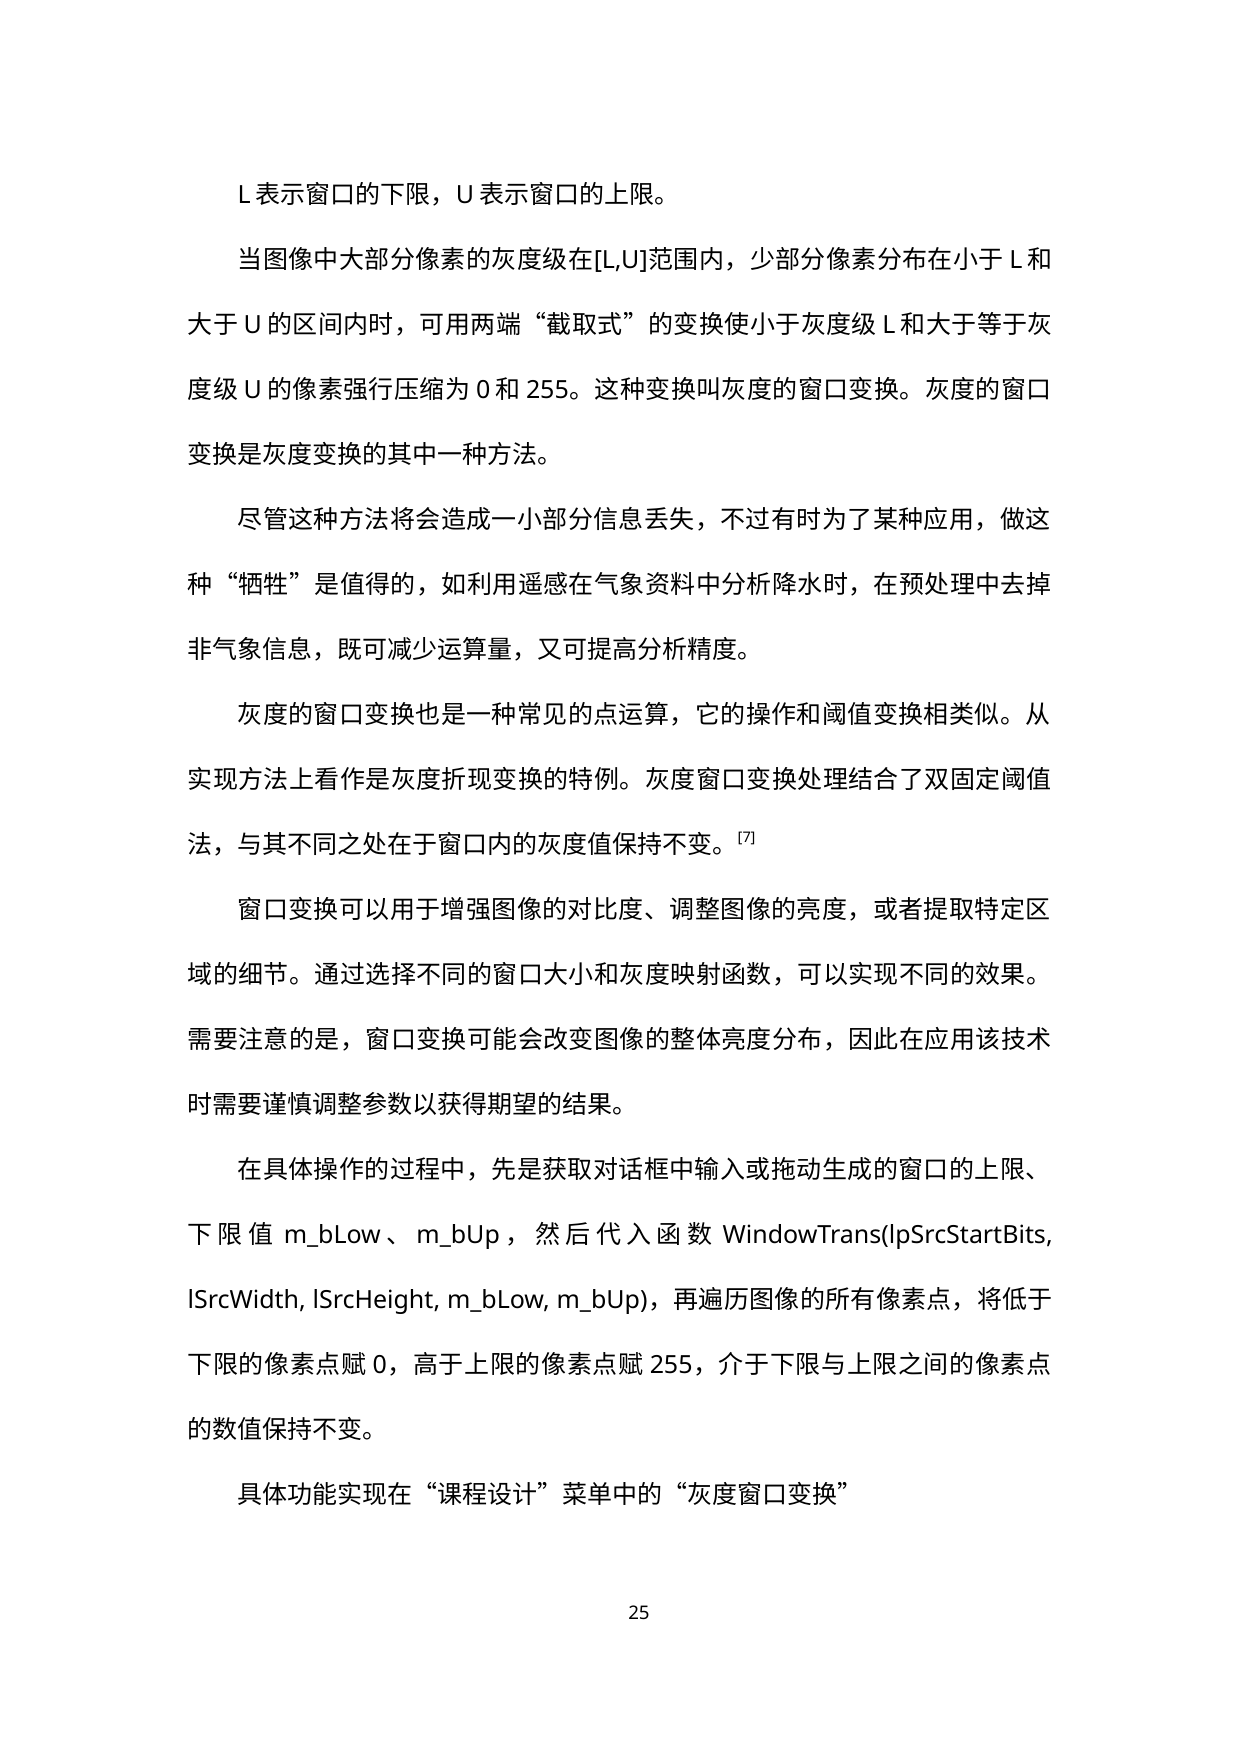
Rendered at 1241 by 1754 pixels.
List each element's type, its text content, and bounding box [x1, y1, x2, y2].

text 灰度的窗口变换也是一种常见的点运算，它的操作和阈值变换相类似。从实现方法上看作是灰度折现变换的特例。灰度窗口变换处理结合了双固定阈值法，与其不同之处在于窗口内的灰度值保持不变。[7] [187, 680, 1053, 875]
text 具体功能实现在“课程设计”菜单中的“灰度窗口变换” [187, 1460, 1053, 1525]
text 窗口变换可以用于增强图像的对比度、调整图像的亮度，或者提取特定区域的细节。通过选择不同的窗口大小和灰度映射函数，可以实现不同的效果。需要注意的是，窗口变换可能会改变图像的整体亮度分布，因此在应用该技术时需要谨慎调整参数以获得期望的结果。 [187, 875, 1053, 1135]
text 在具体操作的过程中，先是获取对话框中输入或拖动生成的窗口的上限、下限值m_bLow、m_bUp，然后代入函数WindowTrans(lpSrcStartBits, lSrcWidth, lSrcHeight, m_bLow, m_bUp)，再遍历图像的所有像素点，将低于下限的像素点赋0，高于上限的像素点赋255，介于下限与上限之间的像素点的数值保持不变。 [187, 1135, 1053, 1460]
text L表示窗口的下限，U表示窗口的上限。 [187, 160, 1053, 225]
text 尽管这种方法将会造成一小部分信息丢失，不过有时为了某种应用，做这种“牺牲”是值得的，如利用遥感在气象资料中分析降水时，在预处理中去掉非气象信息，既可减少运算量，又可提高分析精度。 [187, 485, 1053, 680]
text 当图像中大部分像素的灰度级在[L,U]范围内，少部分像素分布在小于L和大于U的区间内时，可用两端“截取式”的变换使小于灰度级L和大于等于灰度级U的像素强行压缩为0和255。这种变换叫灰度的窗口变换。灰度的窗口变换是灰度变换的其中一种方法。 [187, 225, 1053, 485]
